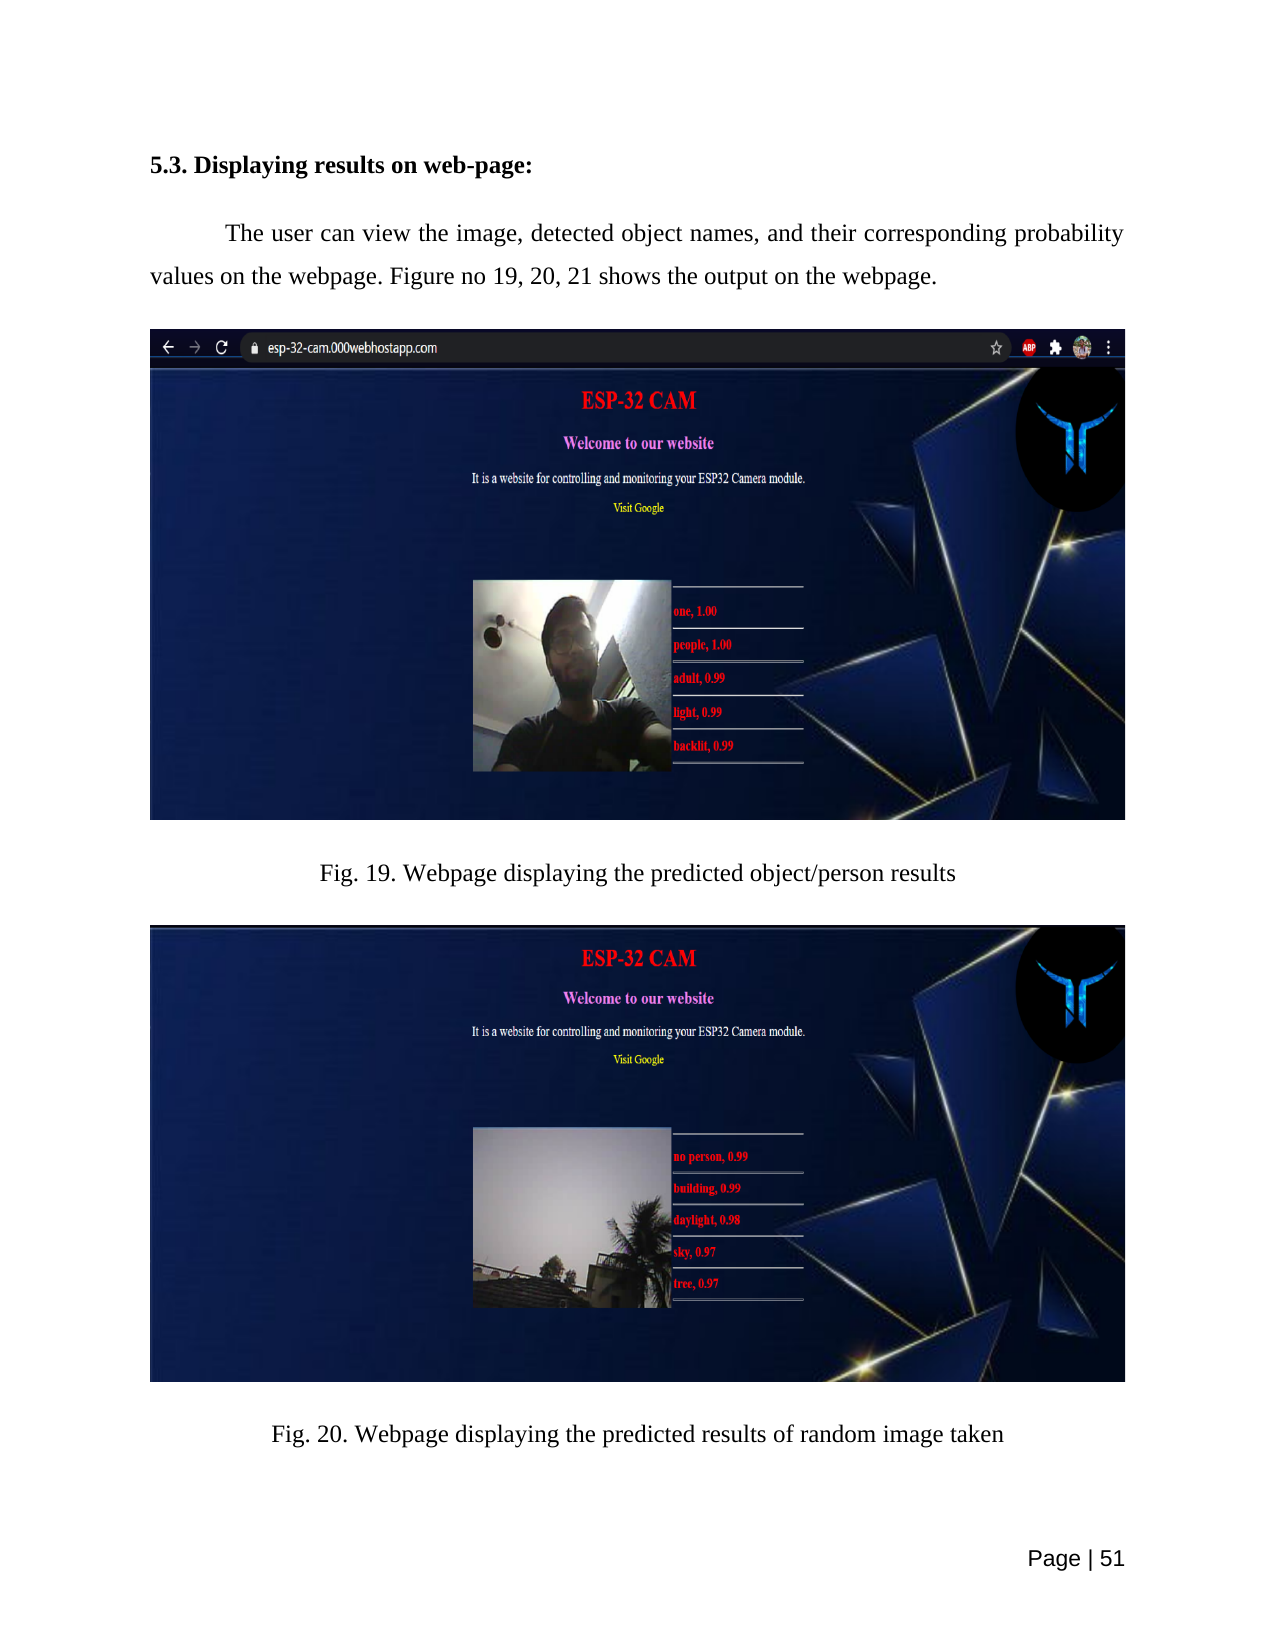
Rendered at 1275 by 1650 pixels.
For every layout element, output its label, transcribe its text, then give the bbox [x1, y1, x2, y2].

picture [150, 329, 1125, 820]
text Fig. 19. Webpage displaying the predicted object/person results [150, 858, 1125, 886]
picture [150, 925, 1125, 1382]
text Fig. 20. Webpage displaying the predicted results of random image taken [150, 1419, 1125, 1448]
text 5.3. Displaying results on web-page: [150, 150, 1125, 179]
text The user can view the image, detected object names, and their corresponding probability values on the webpage. Figure no 19, 20, 21 shows the output on the webpage. [150, 218, 1125, 290]
